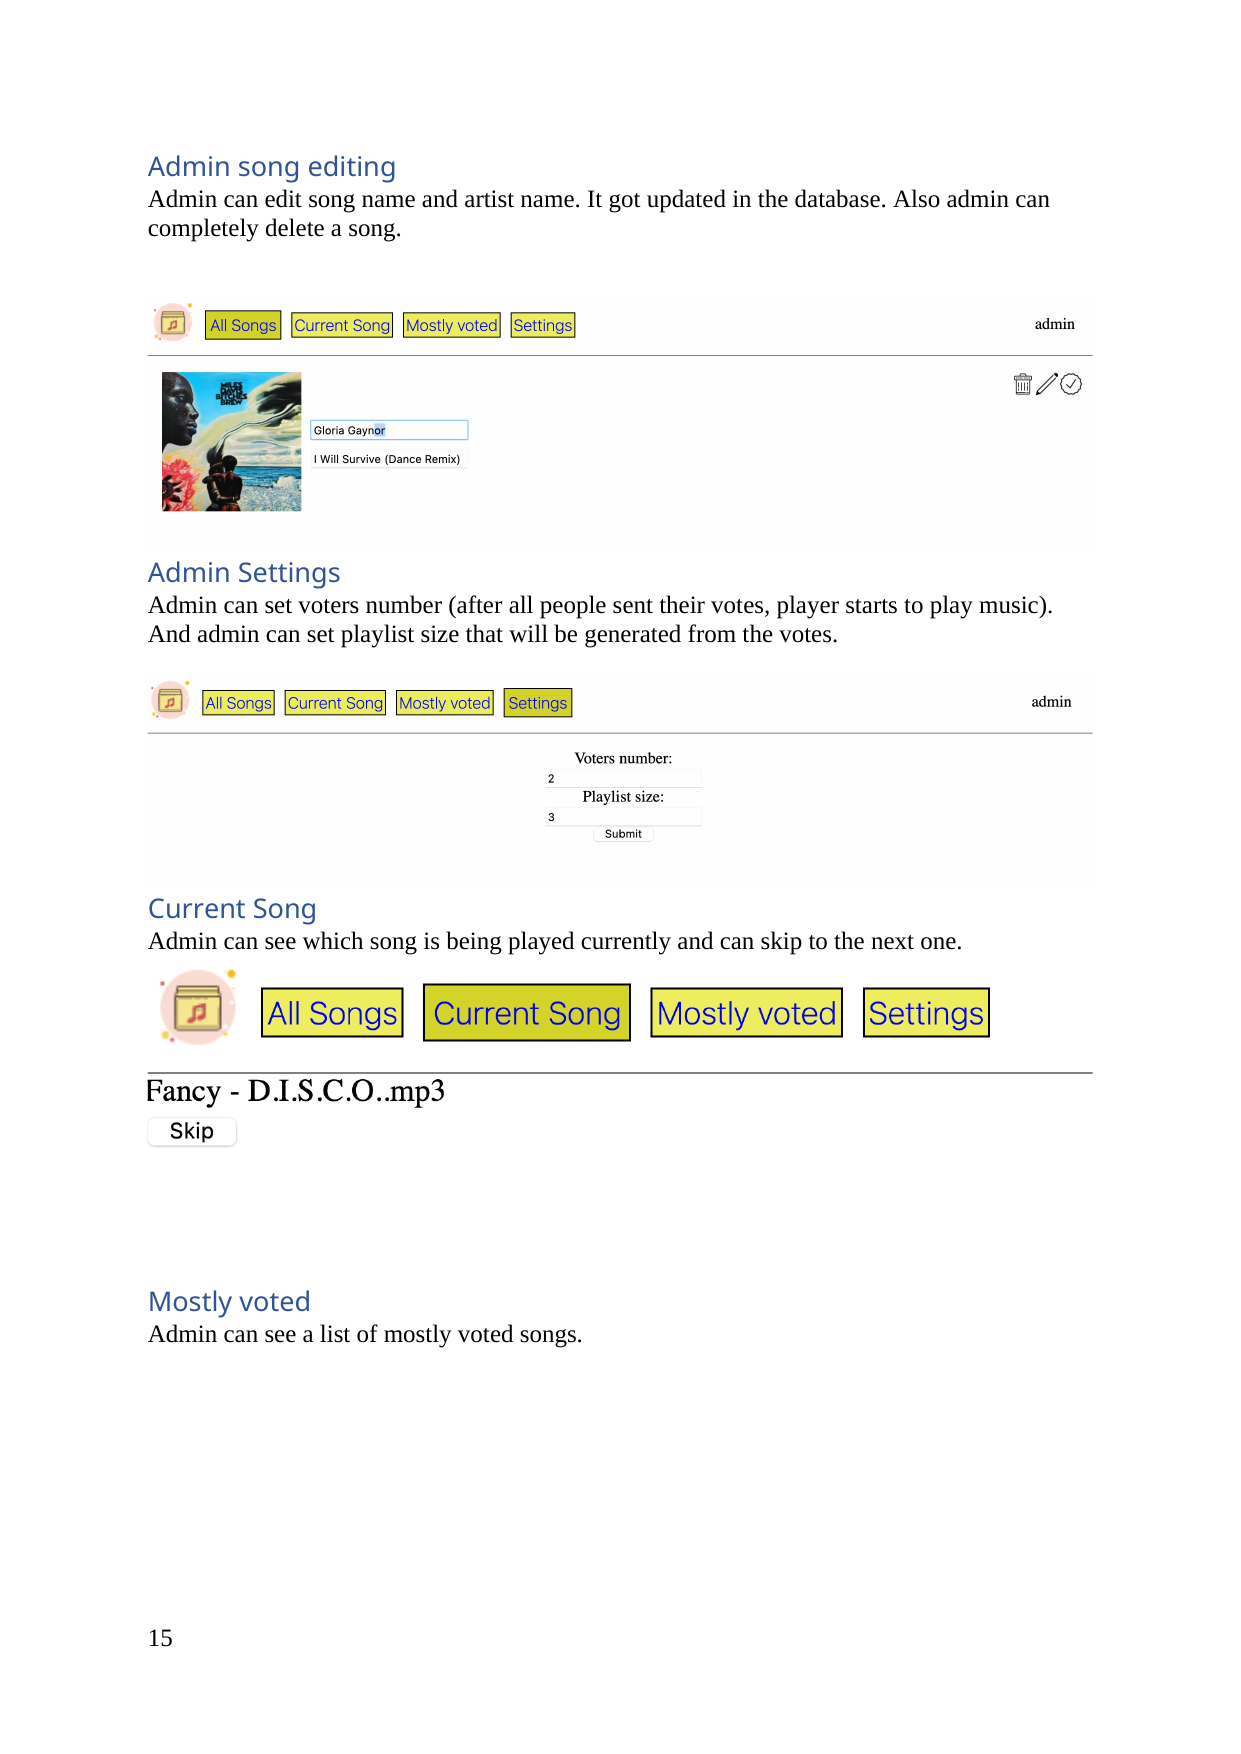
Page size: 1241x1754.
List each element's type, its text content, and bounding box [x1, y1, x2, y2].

picture [147, 299, 1093, 549]
subtitle Mostly voted [148, 1282, 1093, 1319]
subtitle Admin Settings [148, 553, 1093, 590]
text Admin can see a list of mostly voted songs. [148, 1319, 1093, 1348]
picture [147, 955, 1093, 1279]
text Admin can see which song is being played currently and can skip to the next one. [148, 926, 1093, 955]
subtitle Admin song editing [148, 148, 1093, 184]
picture [147, 676, 1093, 886]
text Admin can edit song name and artist name. It got updated in the database. Also admin can completely delete a song. [148, 184, 1093, 242]
subtitle Current Song [148, 889, 1093, 926]
text Admin can set voters number (after all people sent their votes, player starts to play music). And admin can set playlist size that will be generated from the votes. [148, 590, 1093, 647]
